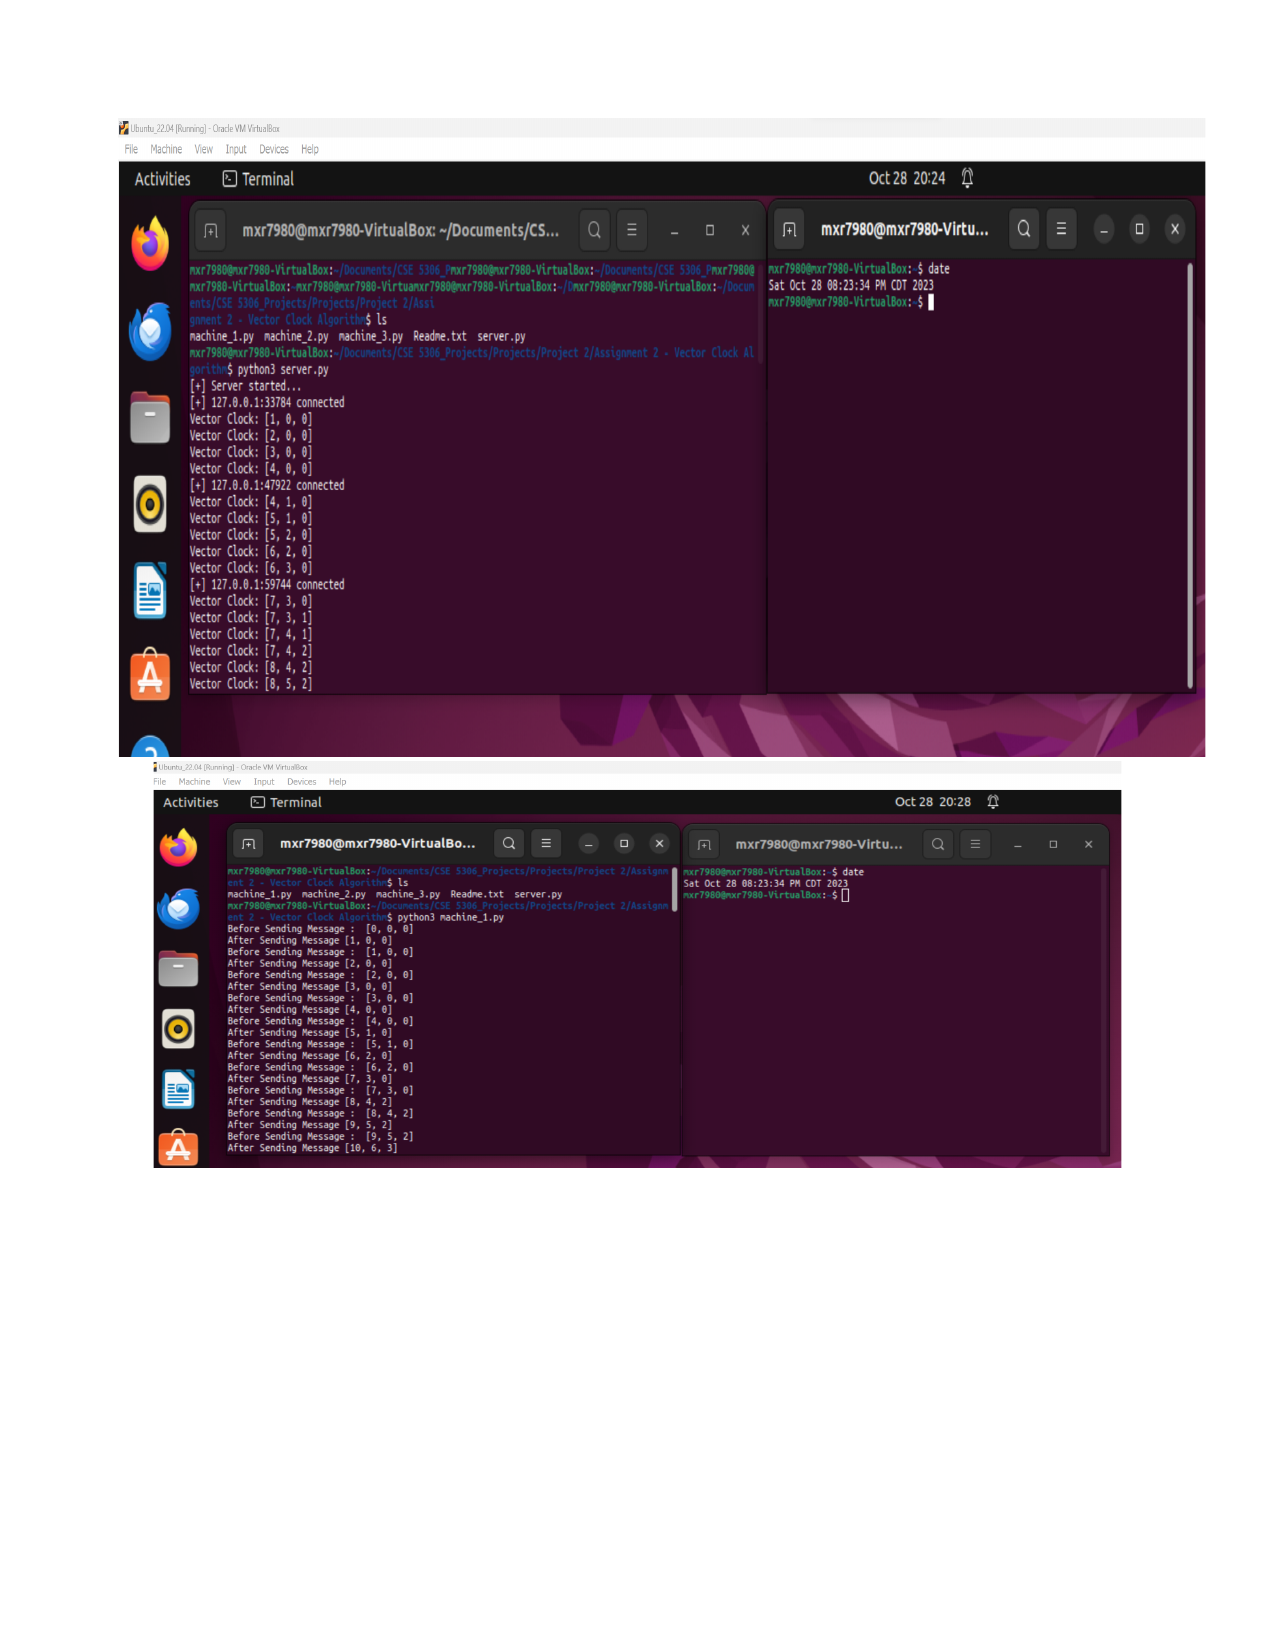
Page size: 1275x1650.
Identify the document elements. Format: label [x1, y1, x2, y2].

picture [153, 761, 1122, 1168]
picture [118, 118, 1206, 757]
